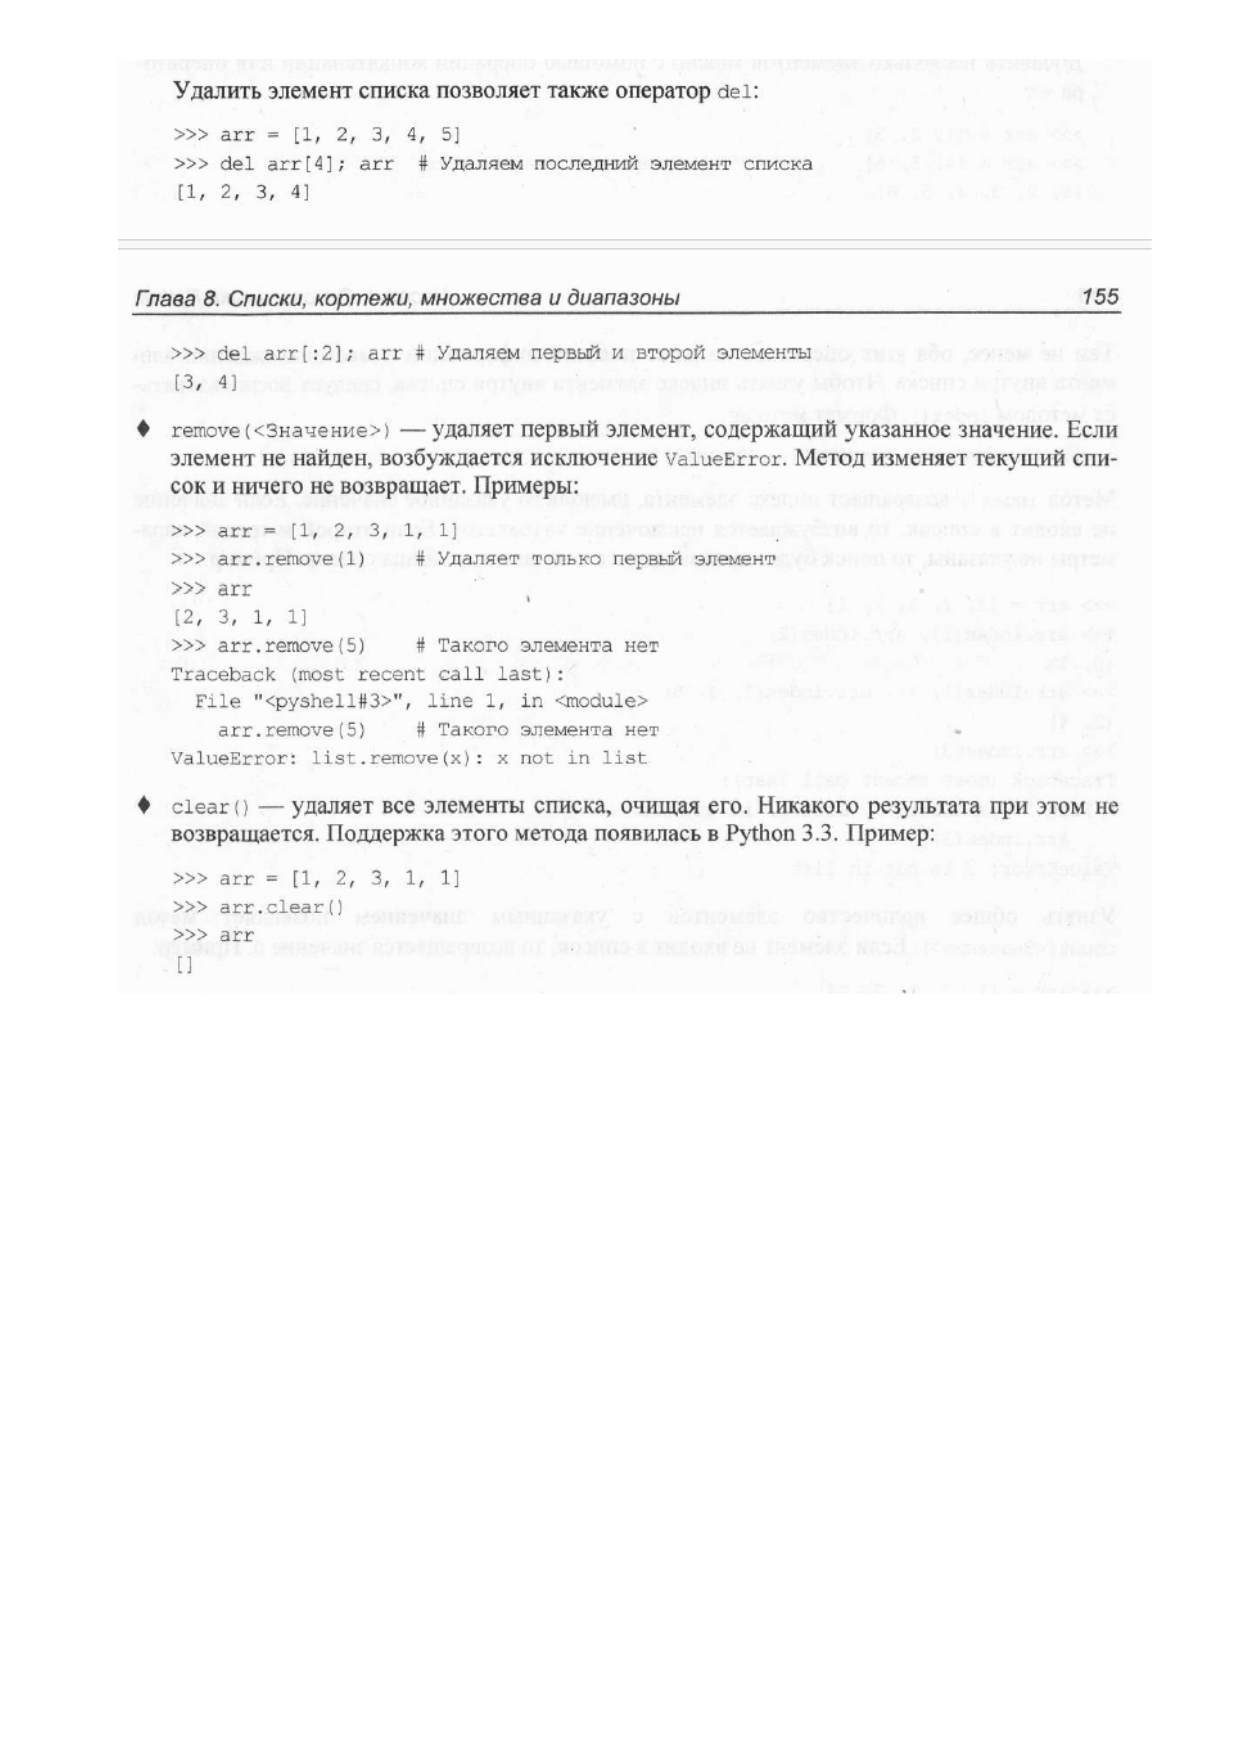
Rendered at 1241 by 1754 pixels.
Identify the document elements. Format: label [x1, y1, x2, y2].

picture [118, 59, 1152, 994]
